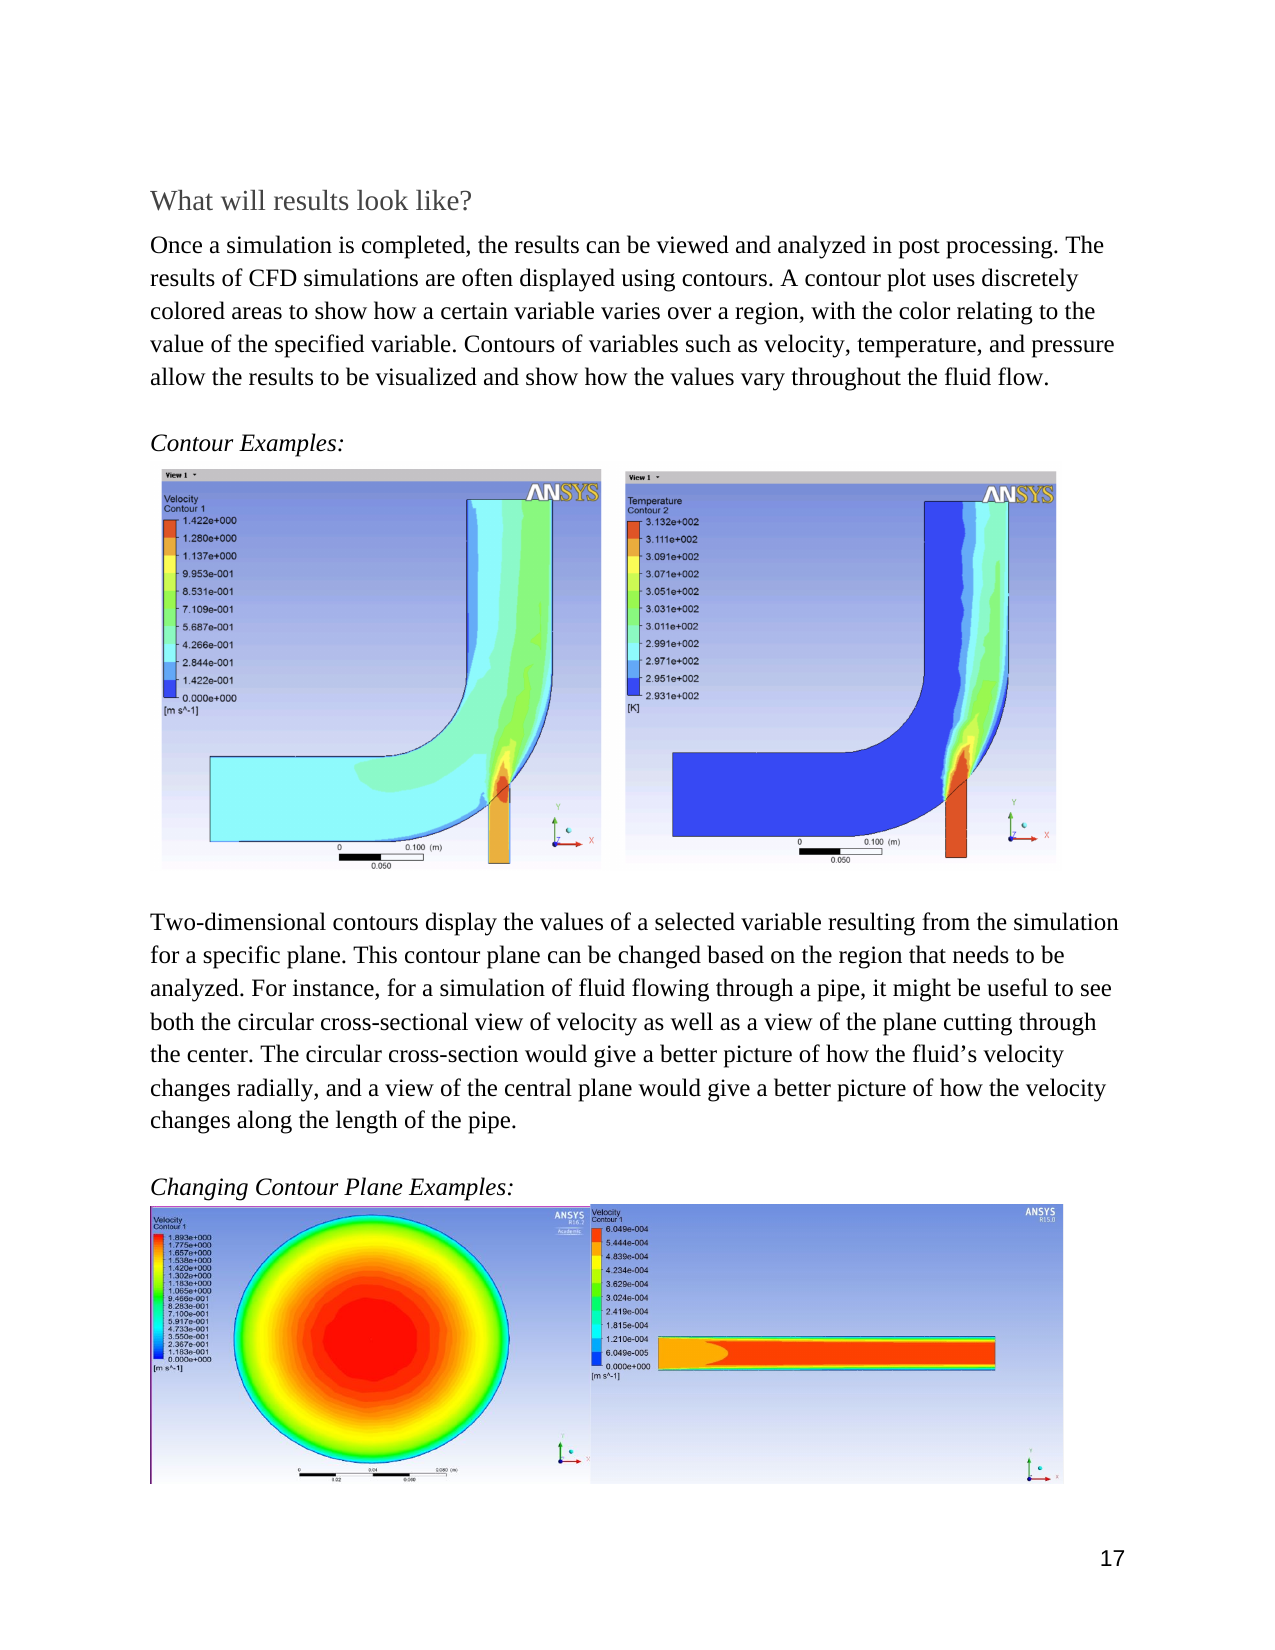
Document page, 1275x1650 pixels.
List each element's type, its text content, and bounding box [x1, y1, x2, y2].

picture [150, 461, 1063, 871]
text Changing Contour Plane Examples: [150, 1172, 1125, 1200]
text Contour Examples: [150, 428, 1125, 457]
subtitle What will results look like? [150, 183, 1125, 217]
picture [150, 1204, 1064, 1484]
text Once a simulation is completed, the results can be viewed and analyzed in post processing. The results of CFD simulations are often displayed using contours. A contour plot uses discretely colored areas to show how a certain variable varies over a region, with the color relating to the value of the specified variable. Contours of variables such as velocity, temperature, and pressure allow the results to be visualized and show how the values vary throughout the fluid flow. [150, 230, 1125, 391]
text Two-dimensional contours display the values of a selected variable resulting from the simulation for a specific plane. This contour plane can be changed based on the region that needs to be analyzed. For instance, for a simulation of fluid flowing through a pipe, it might be useful to see both the circular cross-sectional view of velocity as well as a view of the plane cutting through the center. The circular cross-section would give a better picture of how the fluid’s velocity changes radially, and a view of the central plane would give a better picture of how the velocity changes along the length of the pipe. [150, 907, 1125, 1134]
